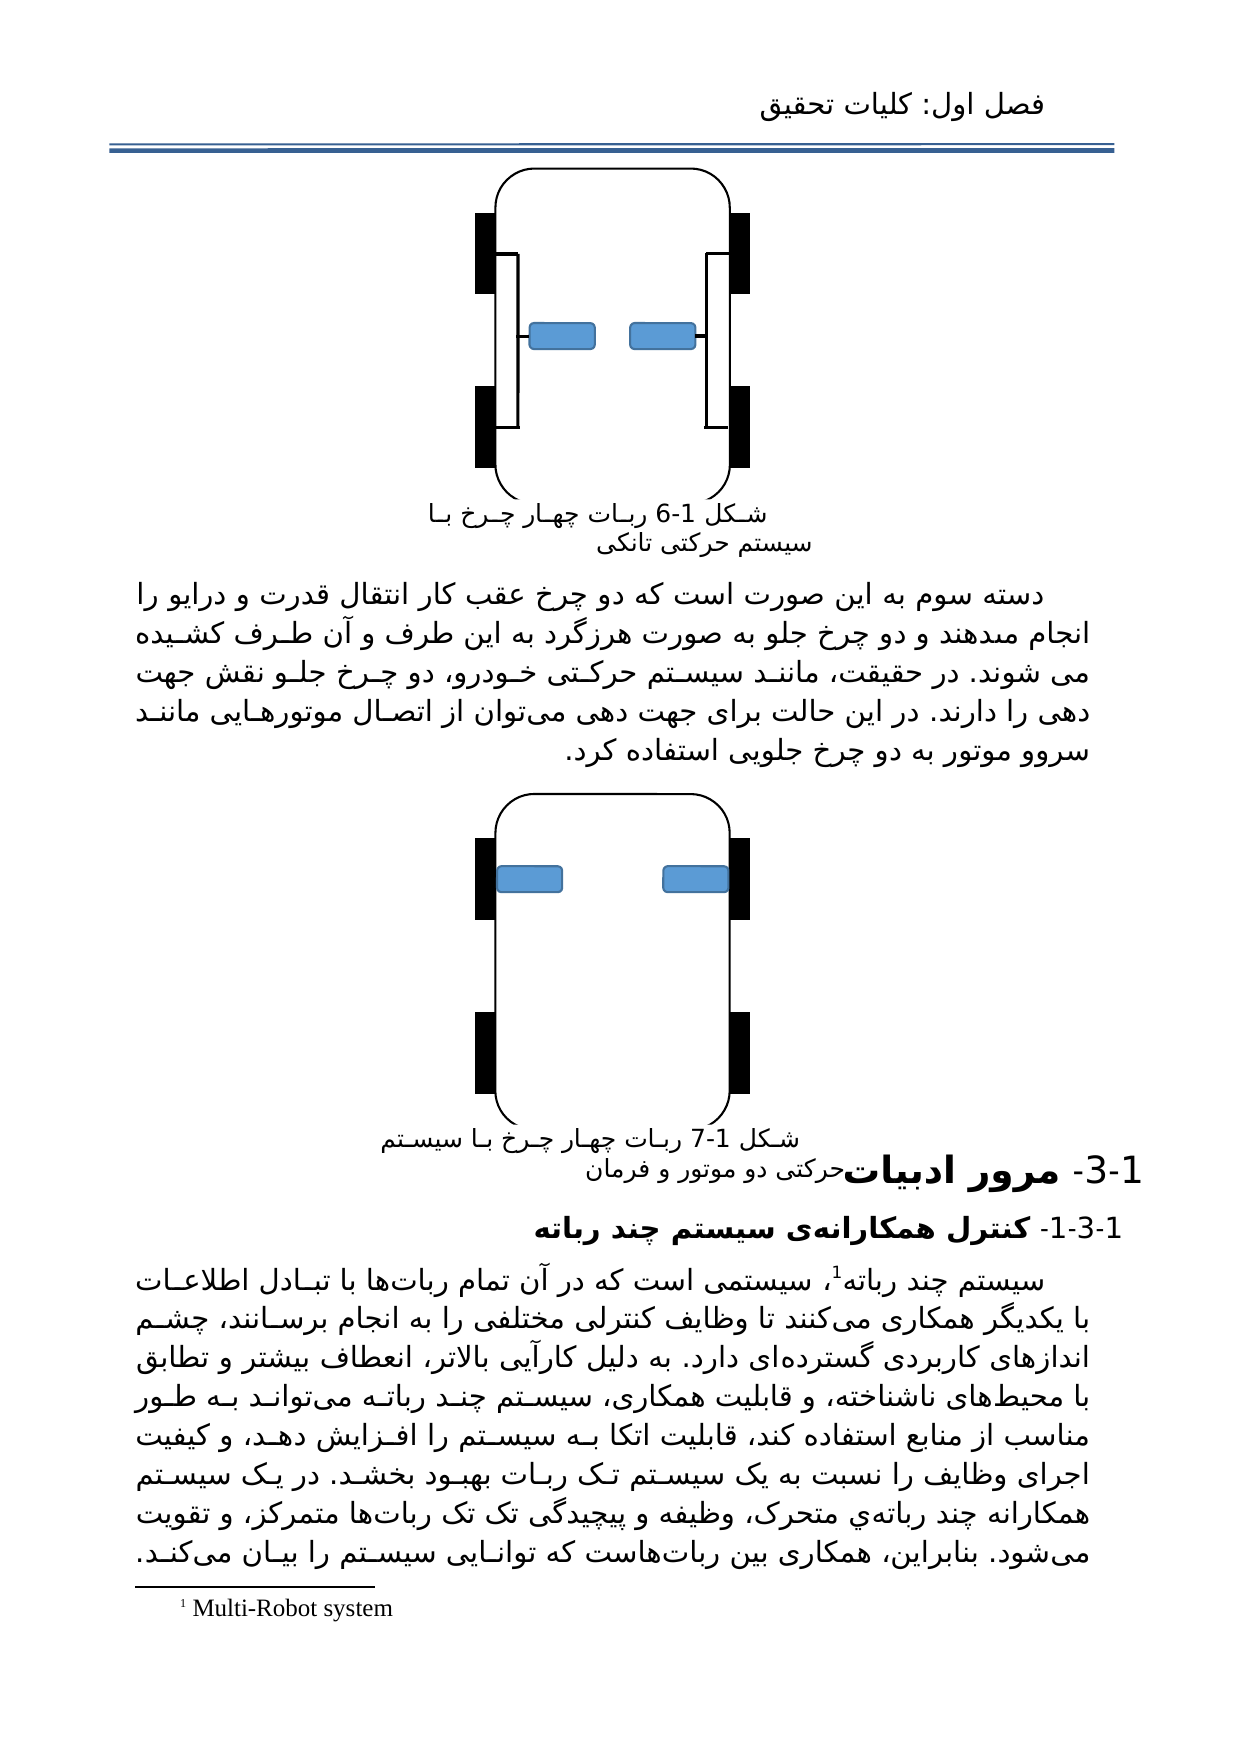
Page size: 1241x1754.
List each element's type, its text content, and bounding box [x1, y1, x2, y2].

text دسته سوم به اين صورت است كه دو چرخ عقب كار انتقال قدرت و درایو را انجام مىدهند و دو چرخ جلو به صورت هرزگرد به اين طرف و آن طرف كشيده مى شوند. در حقیقت، مانند سیستم حرکتی خودرو، دو چرخ جلو نقش جهت دهی را دارند. در این حالت برای جهت دهی می‌توان از اتصال موتورهایی مانند سروو موتور به دو چرخ جلویی استفاده کرد. [135, 577, 1090, 767]
subtitle کنترل همکارانه‌ی سیستم چند رباته [135, 1211, 1030, 1245]
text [135, 1263, 1090, 1569]
subtitle مرور ادبیات [135, 1149, 843, 1192]
